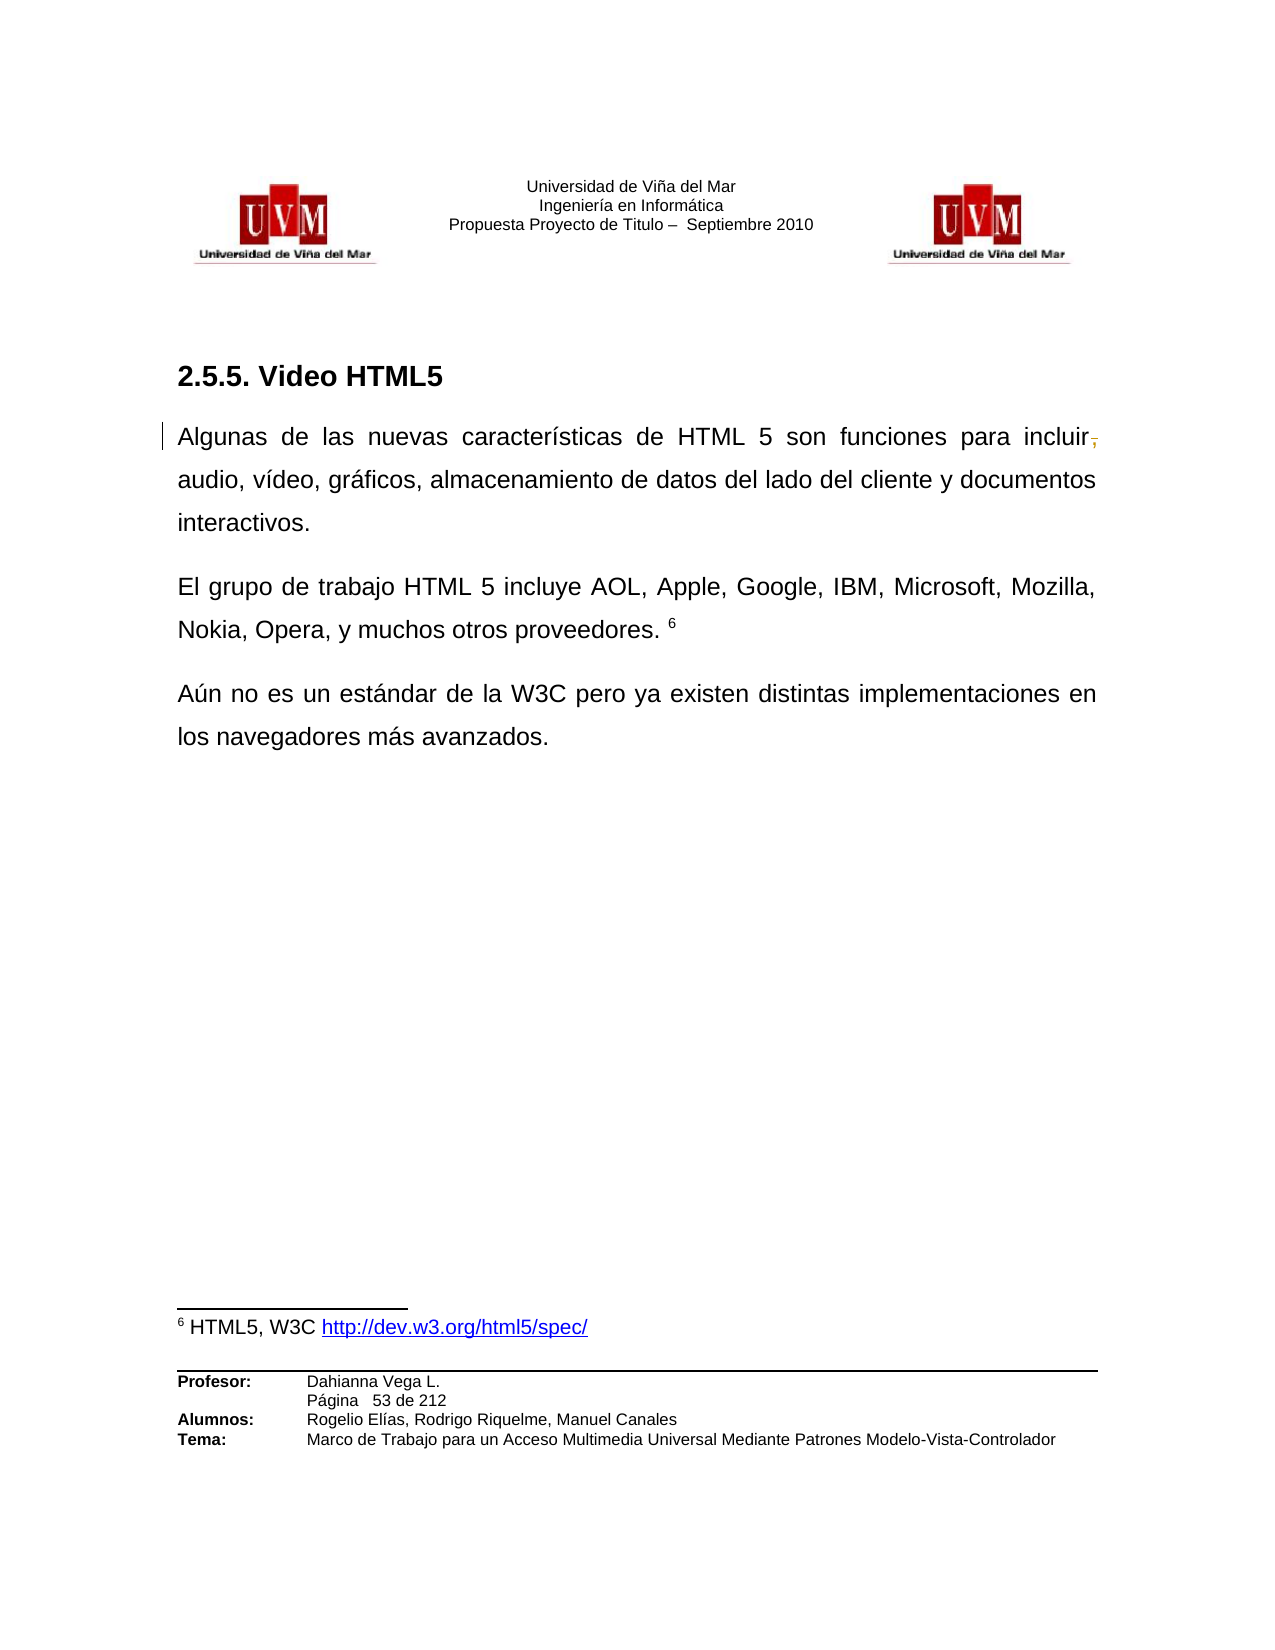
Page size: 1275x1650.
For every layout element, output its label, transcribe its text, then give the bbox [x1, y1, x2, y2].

text Aún no es un estándar de la W3C pero ya existen distintas implementaciones en los navegadores más avanzados. [177, 679, 1098, 751]
picture [177, 176, 390, 267]
text Algunas de las nuevas características de HTML 5 son funciones para incluir audio, vídeo, gráficos, almacenamiento de datos del lado del cliente y documentos interactivos. [177, 422, 1098, 537]
picture [871, 176, 1084, 267]
subtitle 2.5.5. Video HTML5 [177, 359, 1098, 392]
text El grupo de trabajo HTML 5 incluye AOL, Apple, Google, IBM, Microsoft, Mozilla, Nokia, Opera, y muchos otros proveedores. [177, 572, 1098, 644]
